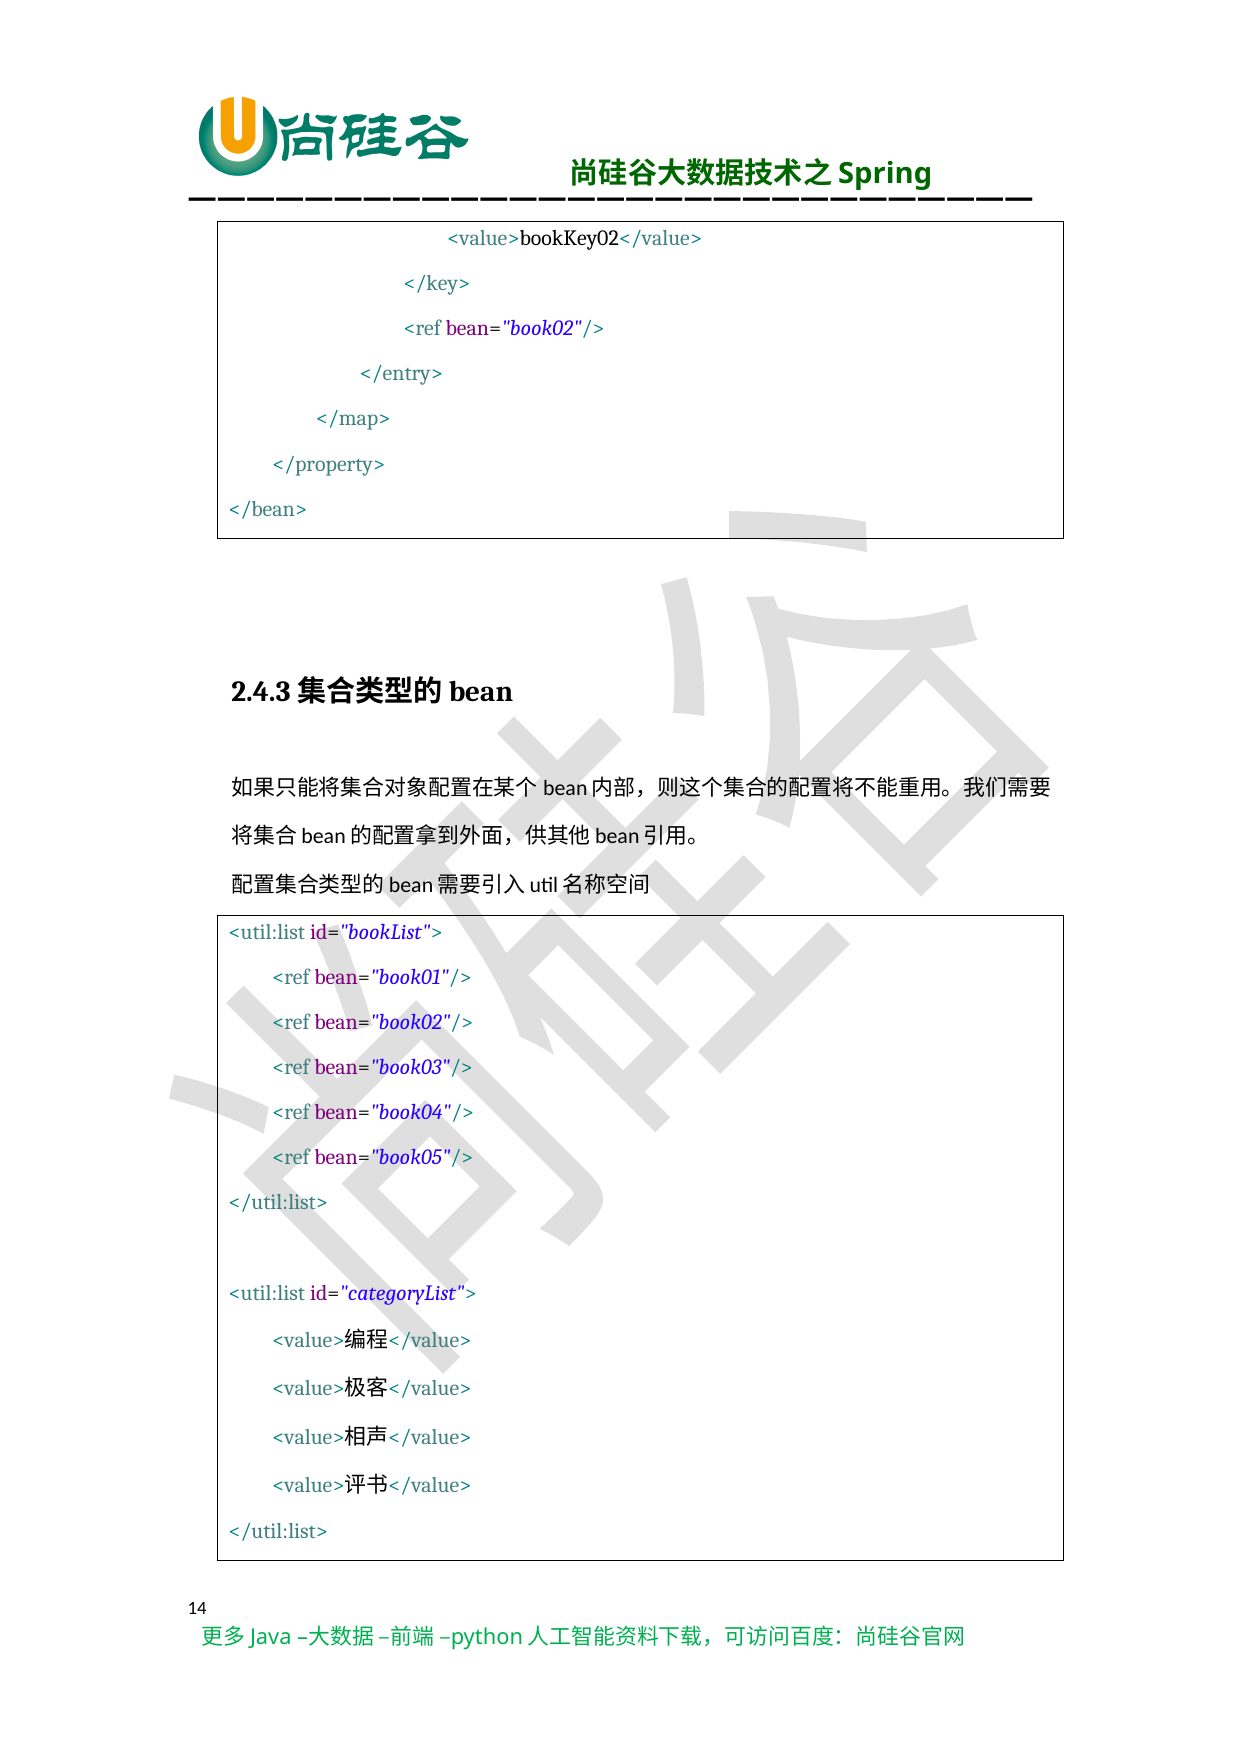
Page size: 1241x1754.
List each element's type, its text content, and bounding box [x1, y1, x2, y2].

text 配置集合类型的bean需要引入util名称空间 [187, 866, 1053, 899]
picture [187, 88, 476, 184]
subtitle 2.4.3 集合类型的bean [187, 656, 1053, 721]
text 如果只能将集合对象配置在某个bean内部，则这个集合的配置将不能重用。我们需要 将集合bean的配置拿到外面，供其他bean引用。 [187, 769, 1053, 851]
table_header <util:list id="bookList"> <ref bean="book01"/> <ref bean="book02"/> <ref bean="book03"/> <ref bean="book04"/> <ref bean="book05"/> </util:list> <util:list id="categoryList"> <value>编程</value> <value>极客</value> <value>相声</value> <value>评书</value> </util:list> [218, 916, 1063, 1560]
